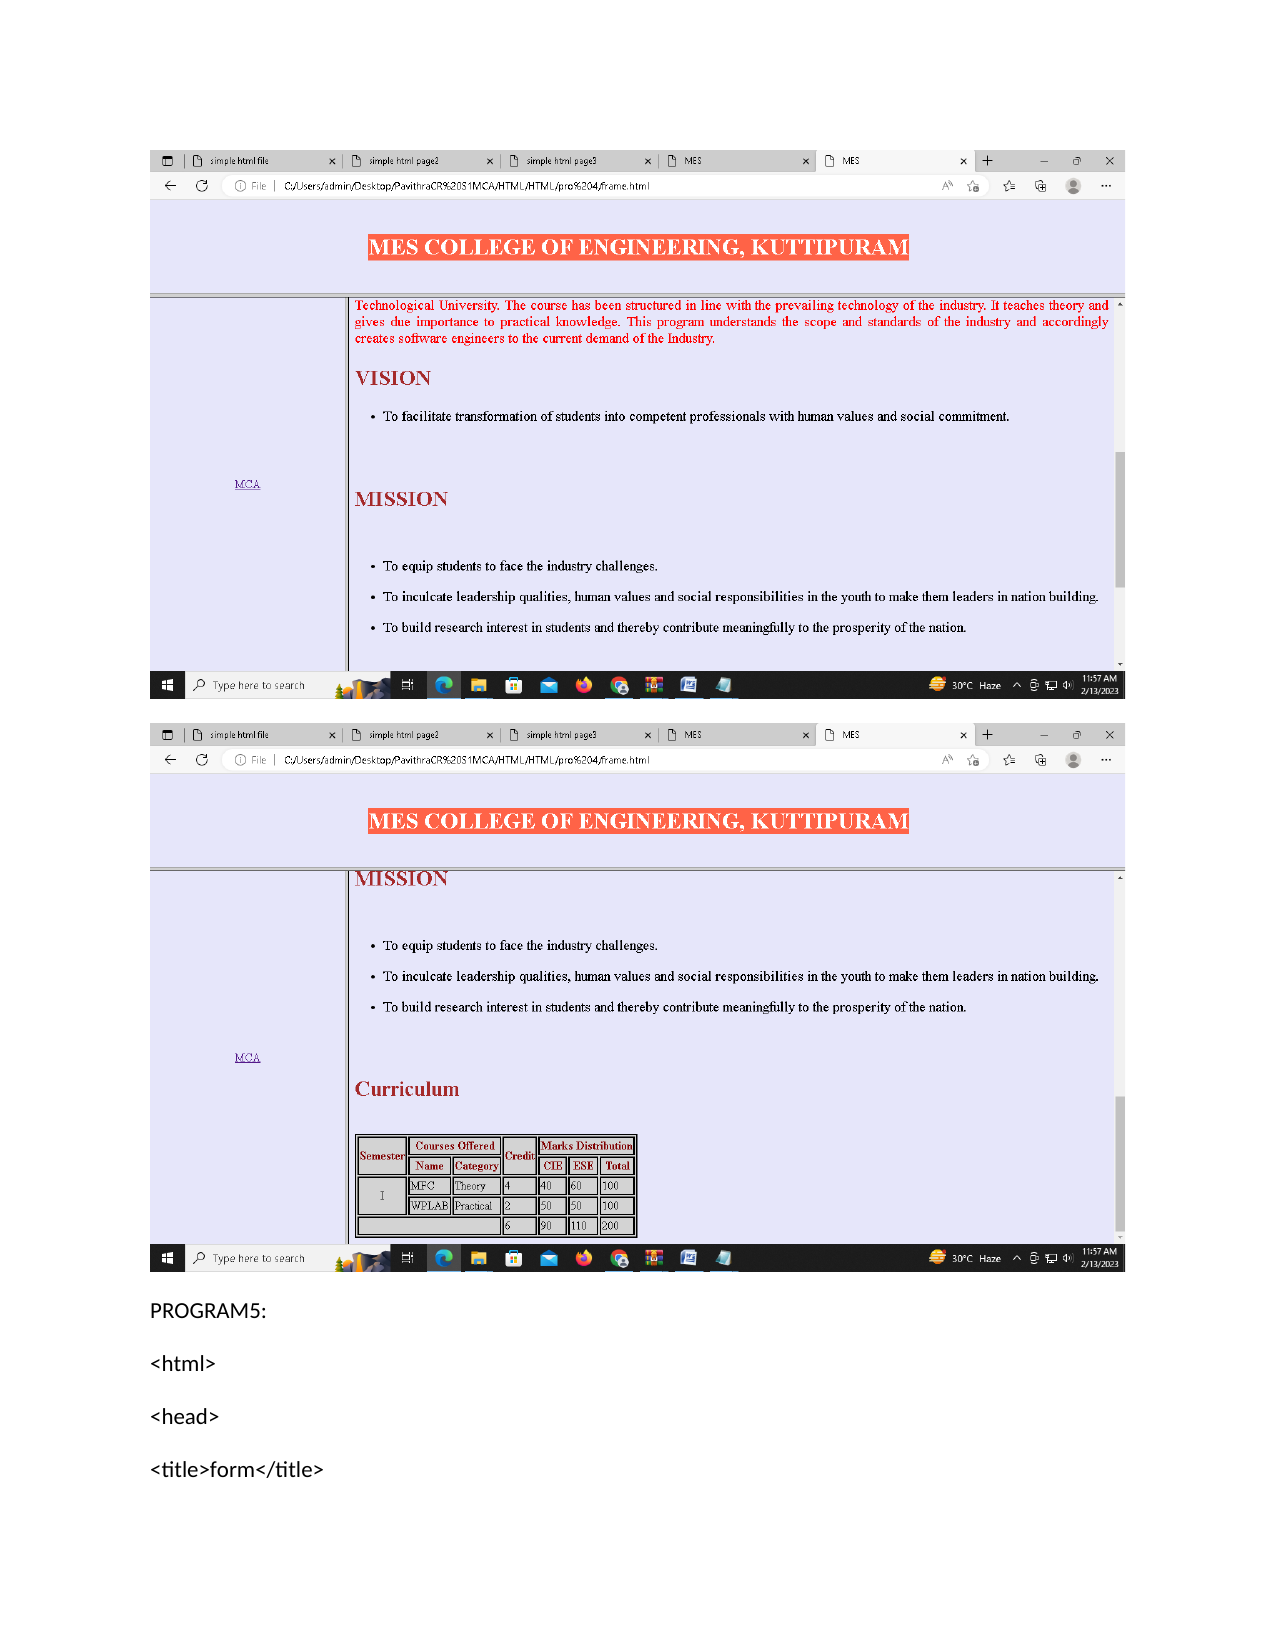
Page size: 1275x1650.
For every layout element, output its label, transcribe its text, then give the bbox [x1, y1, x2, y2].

picture [150, 723, 1125, 1272]
text <title>form</title> [150, 1455, 1125, 1483]
picture [150, 150, 1125, 699]
text <html> [150, 1349, 1125, 1377]
text <head> [150, 1402, 1125, 1430]
text PROGRAM5: [150, 1296, 1125, 1324]
